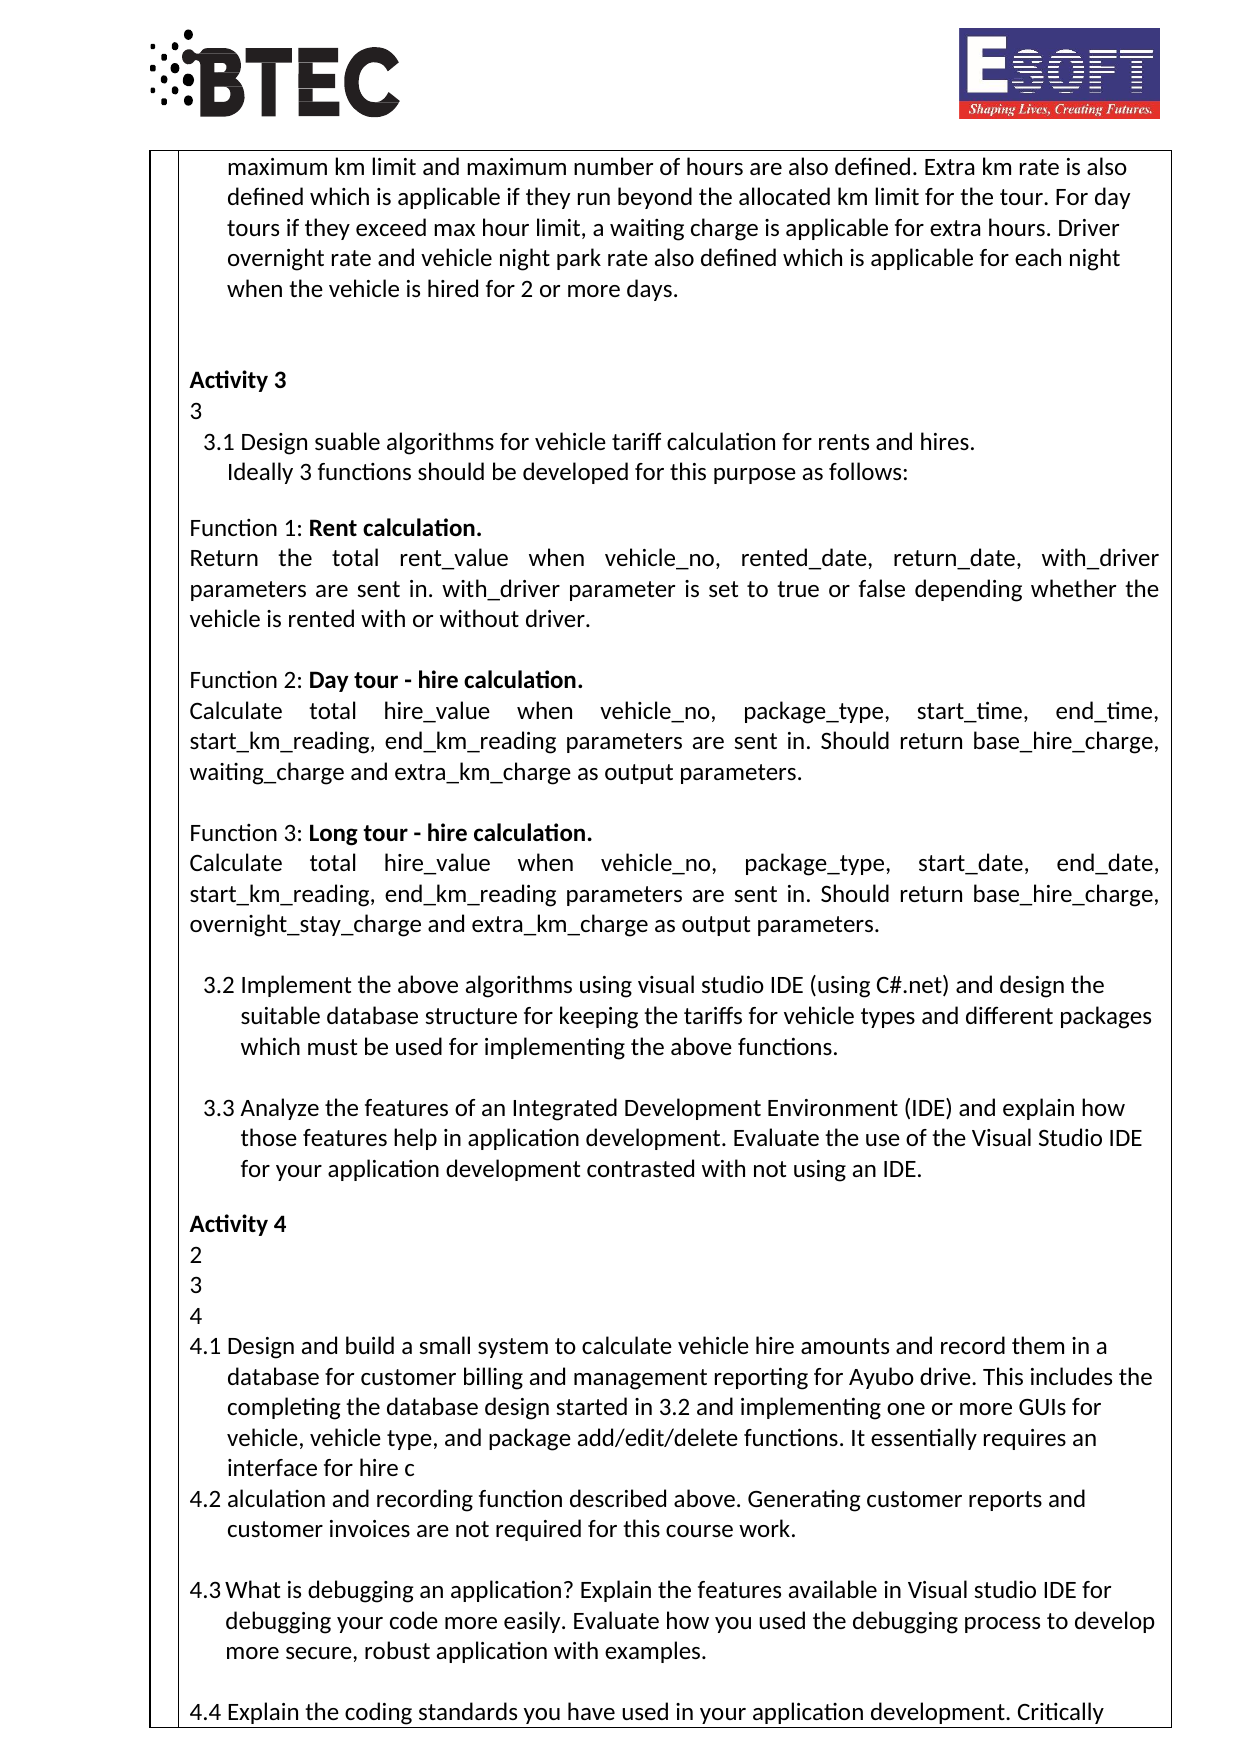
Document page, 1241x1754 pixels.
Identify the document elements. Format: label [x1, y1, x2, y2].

picture [959, 28, 1160, 119]
table_cell [151, 151, 178, 1727]
table_cell [179, 151, 1171, 1727]
